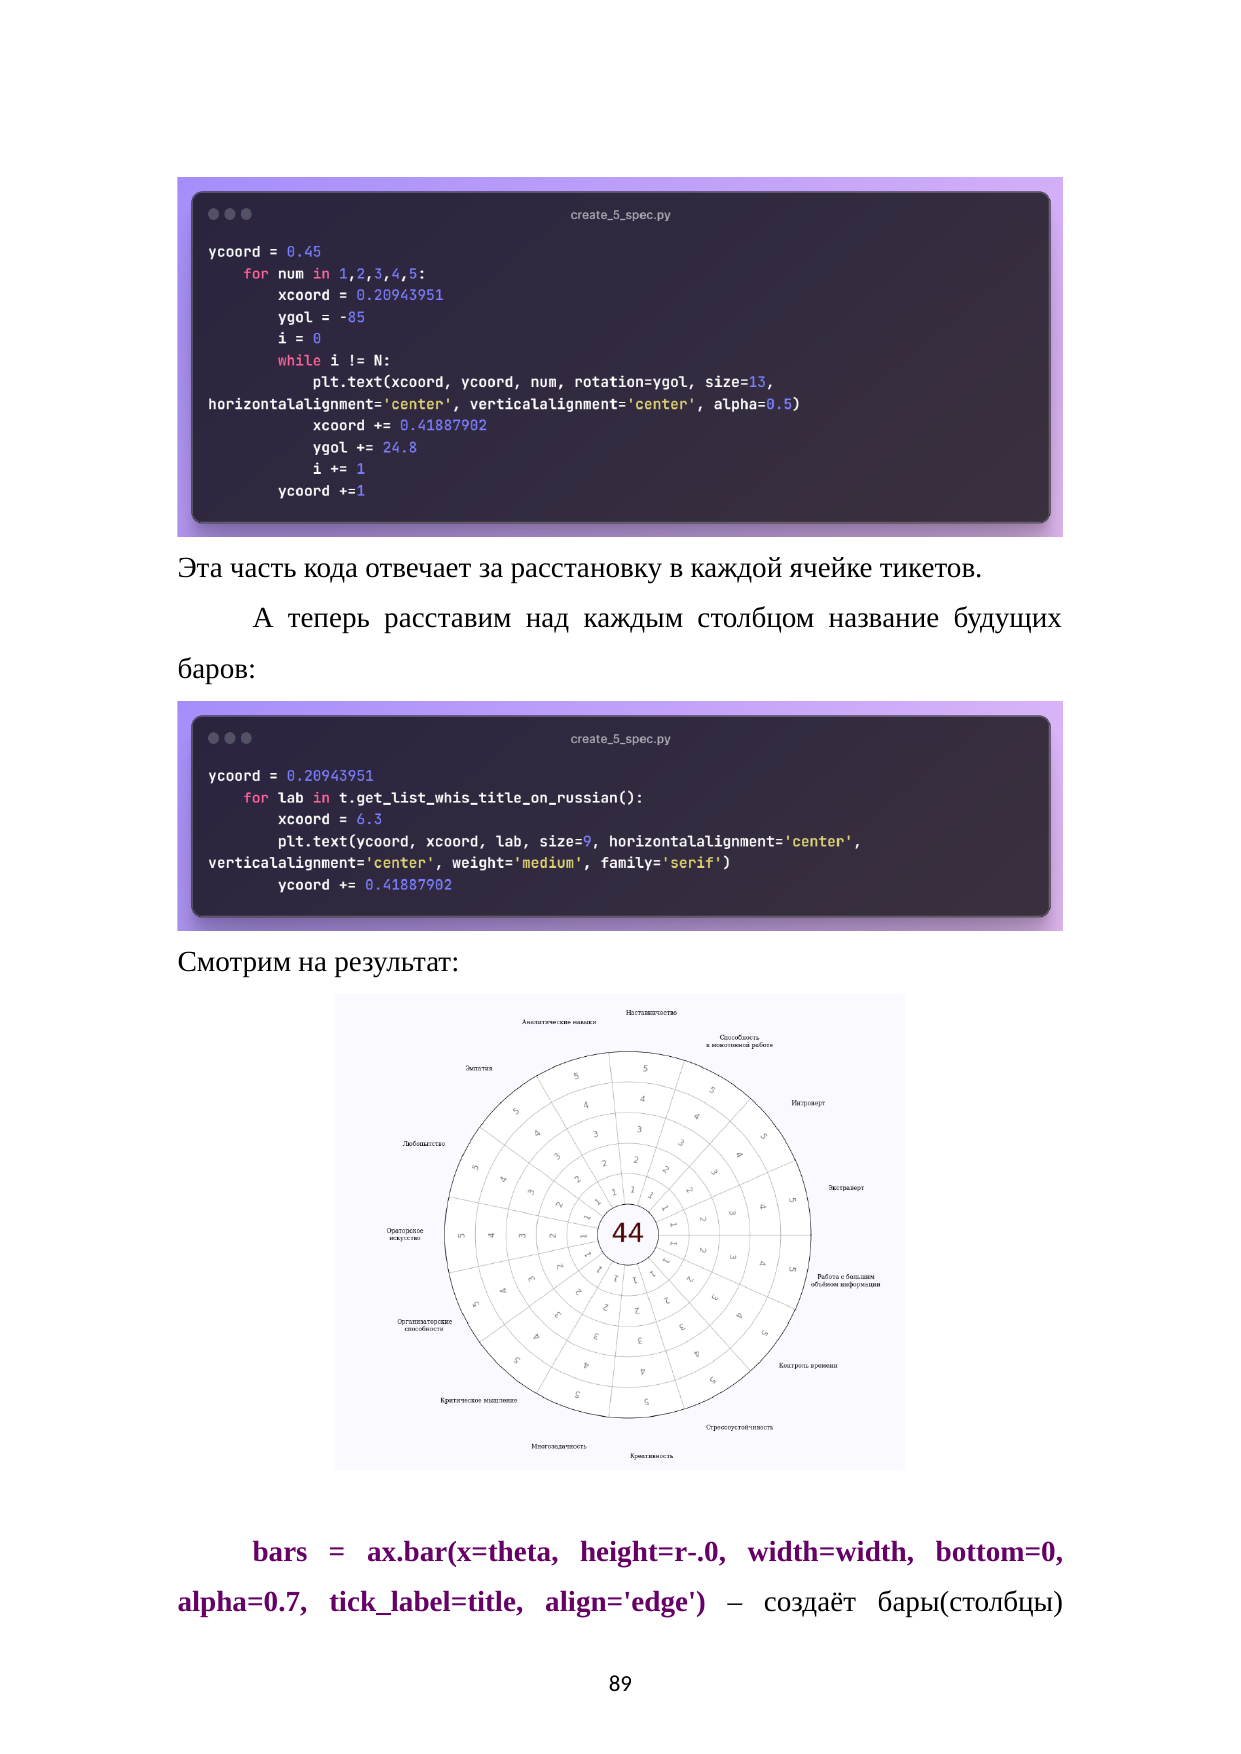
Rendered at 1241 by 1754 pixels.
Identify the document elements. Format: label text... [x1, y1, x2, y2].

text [177, 1534, 1063, 1618]
picture [177, 177, 1063, 537]
text Эта часть кода отвечает за расстановку в каждой ячейке тикетов. [177, 550, 1063, 584]
text Смотрим на результат: [177, 944, 1063, 978]
picture [335, 994, 905, 1470]
text А теперь расставим над каждым столбцом название будущих баров: [177, 601, 1063, 684]
picture [177, 701, 1063, 931]
